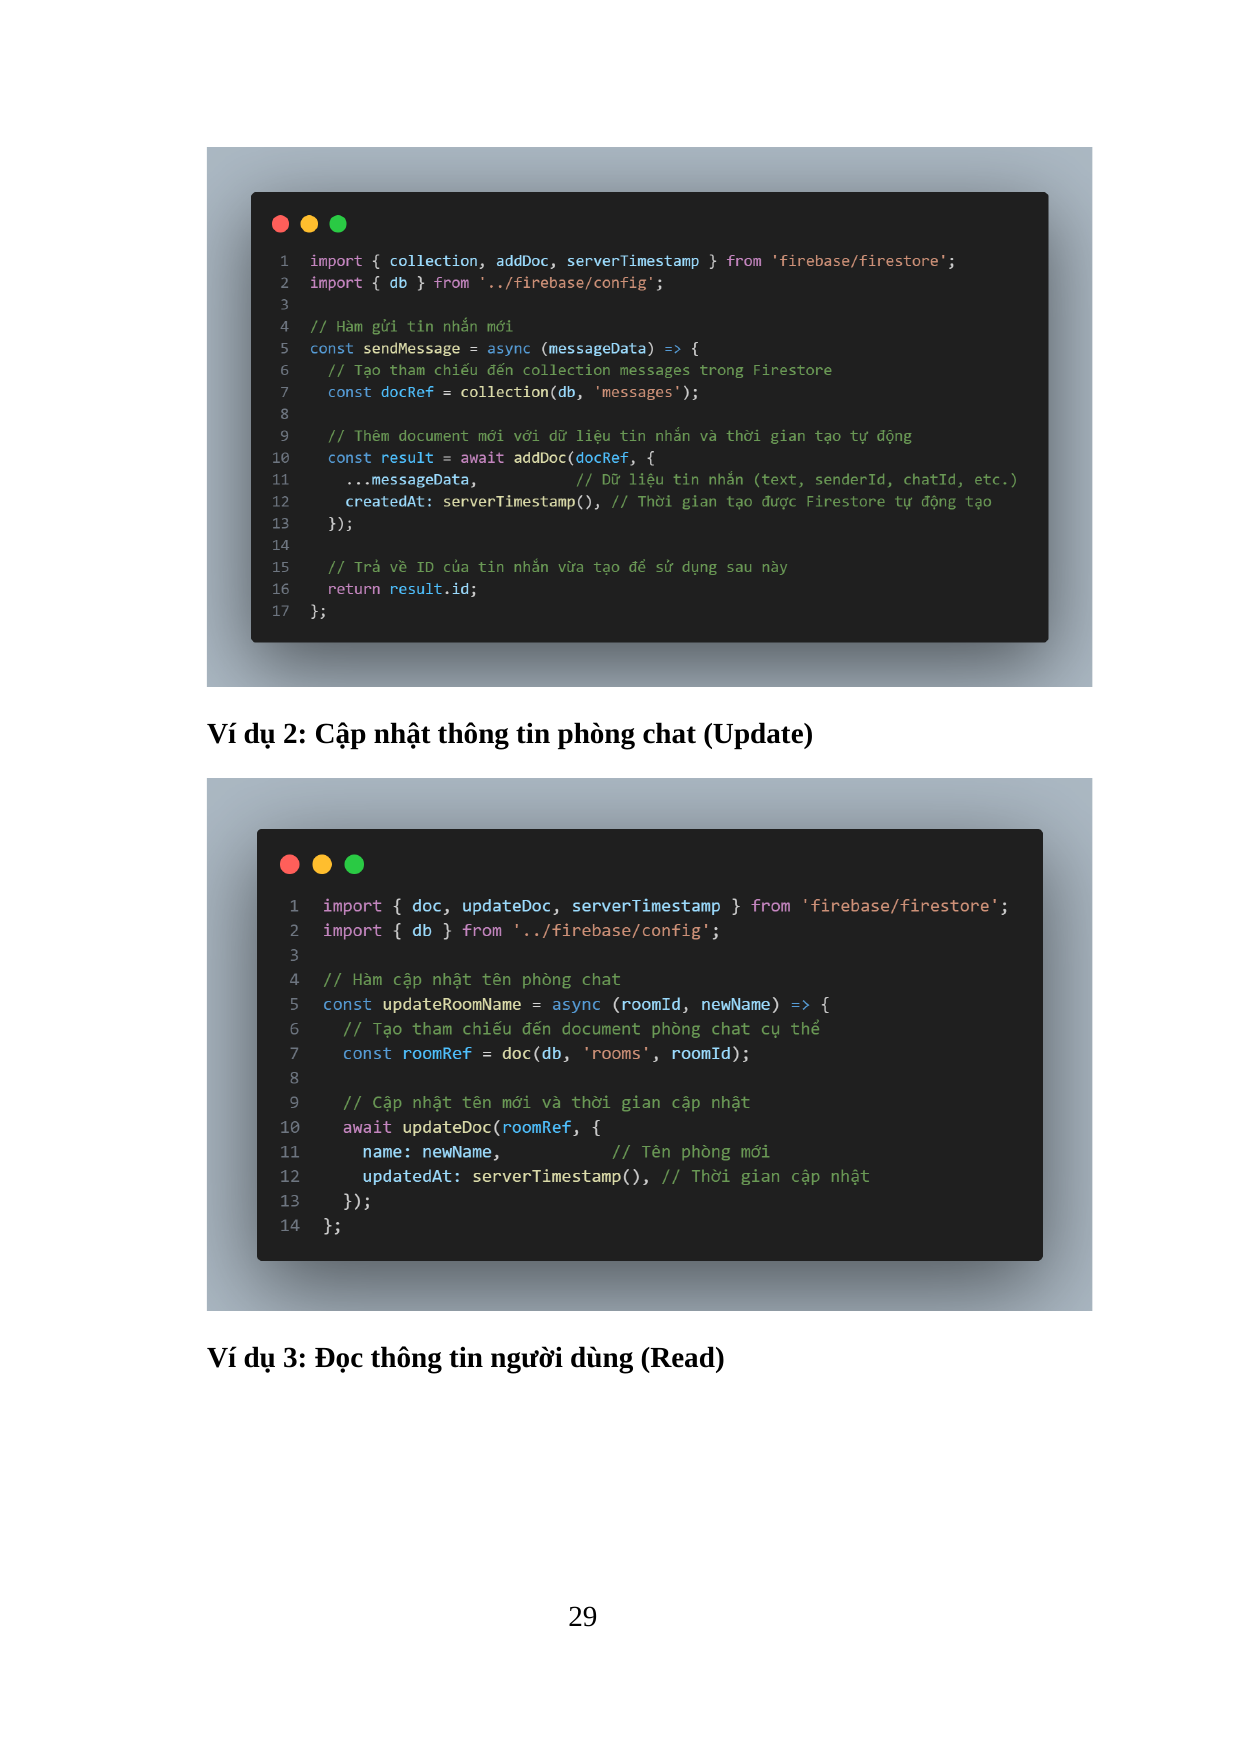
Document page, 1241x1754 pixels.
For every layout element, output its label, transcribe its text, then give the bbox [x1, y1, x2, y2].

picture [206, 778, 1093, 1311]
picture [206, 147, 1093, 687]
text Ví dụ 3: Đọc thông tin người dùng (Read) [207, 1340, 1092, 1373]
text Ví dụ 2: Cập nhật thông tin phòng chat (Update) [207, 716, 1092, 749]
